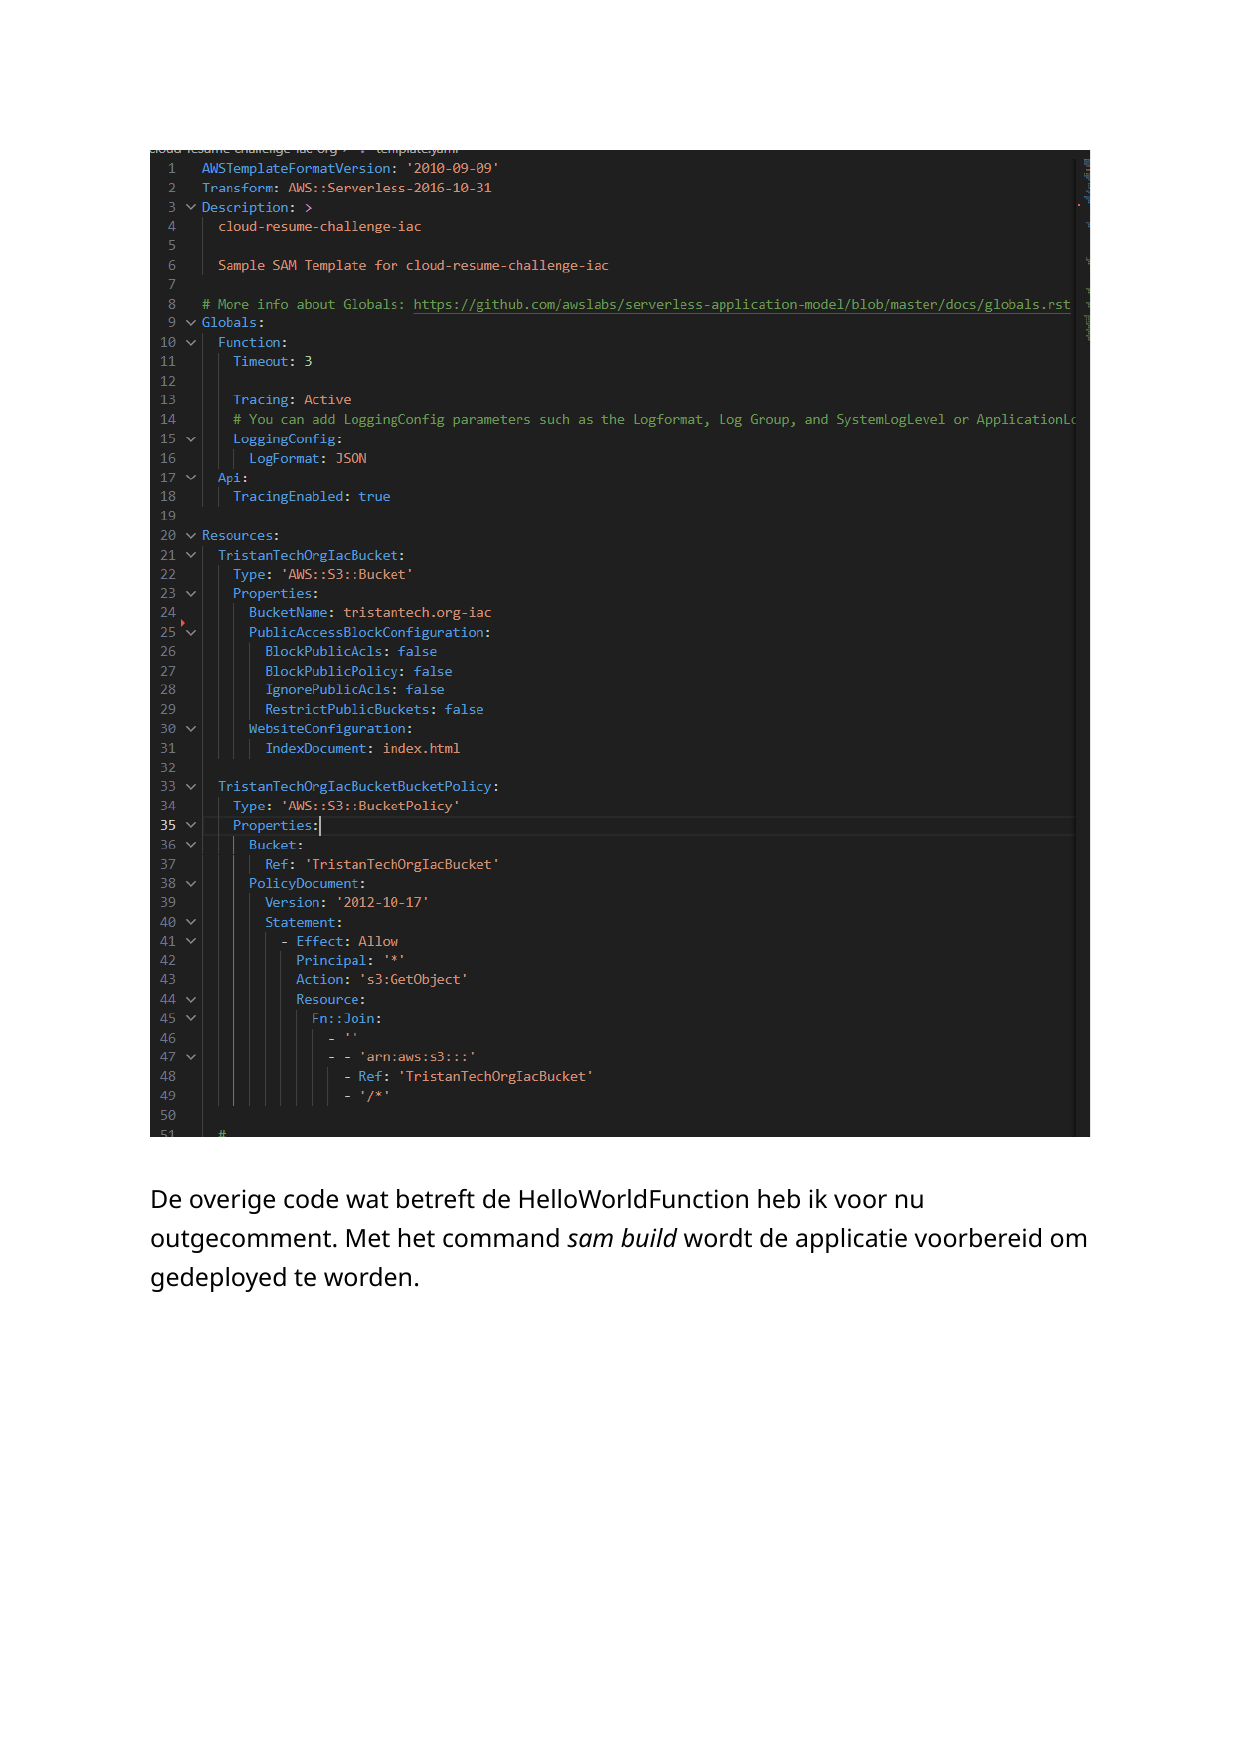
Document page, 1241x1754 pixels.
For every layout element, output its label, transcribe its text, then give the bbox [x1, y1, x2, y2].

picture [150, 150, 1091, 1137]
text De overige code wat betreft de HelloWorldFunction heb ik voor nu outgecomment. Met het command sam build wordt de applicatie voorbereid om gedeployed te worden. [150, 1181, 1090, 1294]
